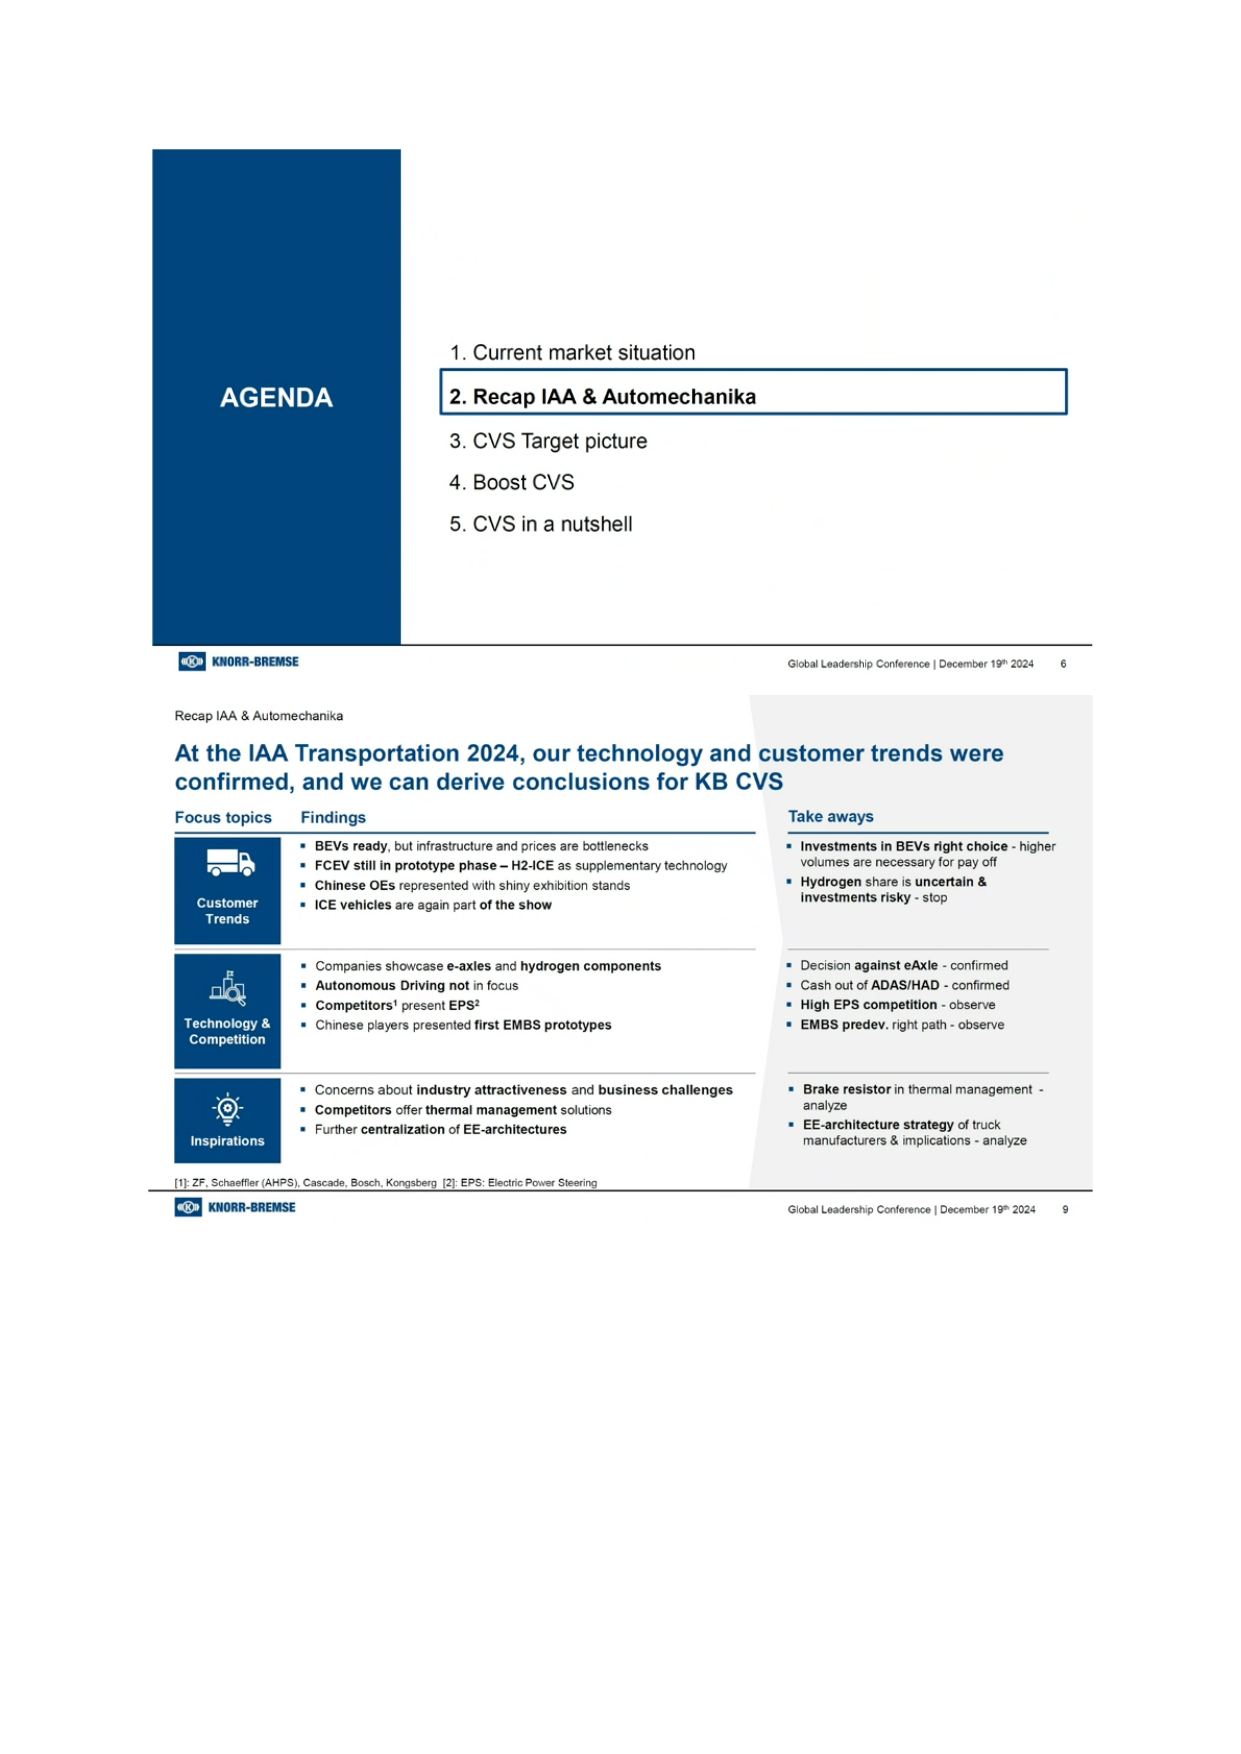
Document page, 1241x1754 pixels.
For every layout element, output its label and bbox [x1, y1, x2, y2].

picture [147, 147, 1093, 677]
picture [147, 695, 1093, 1228]
